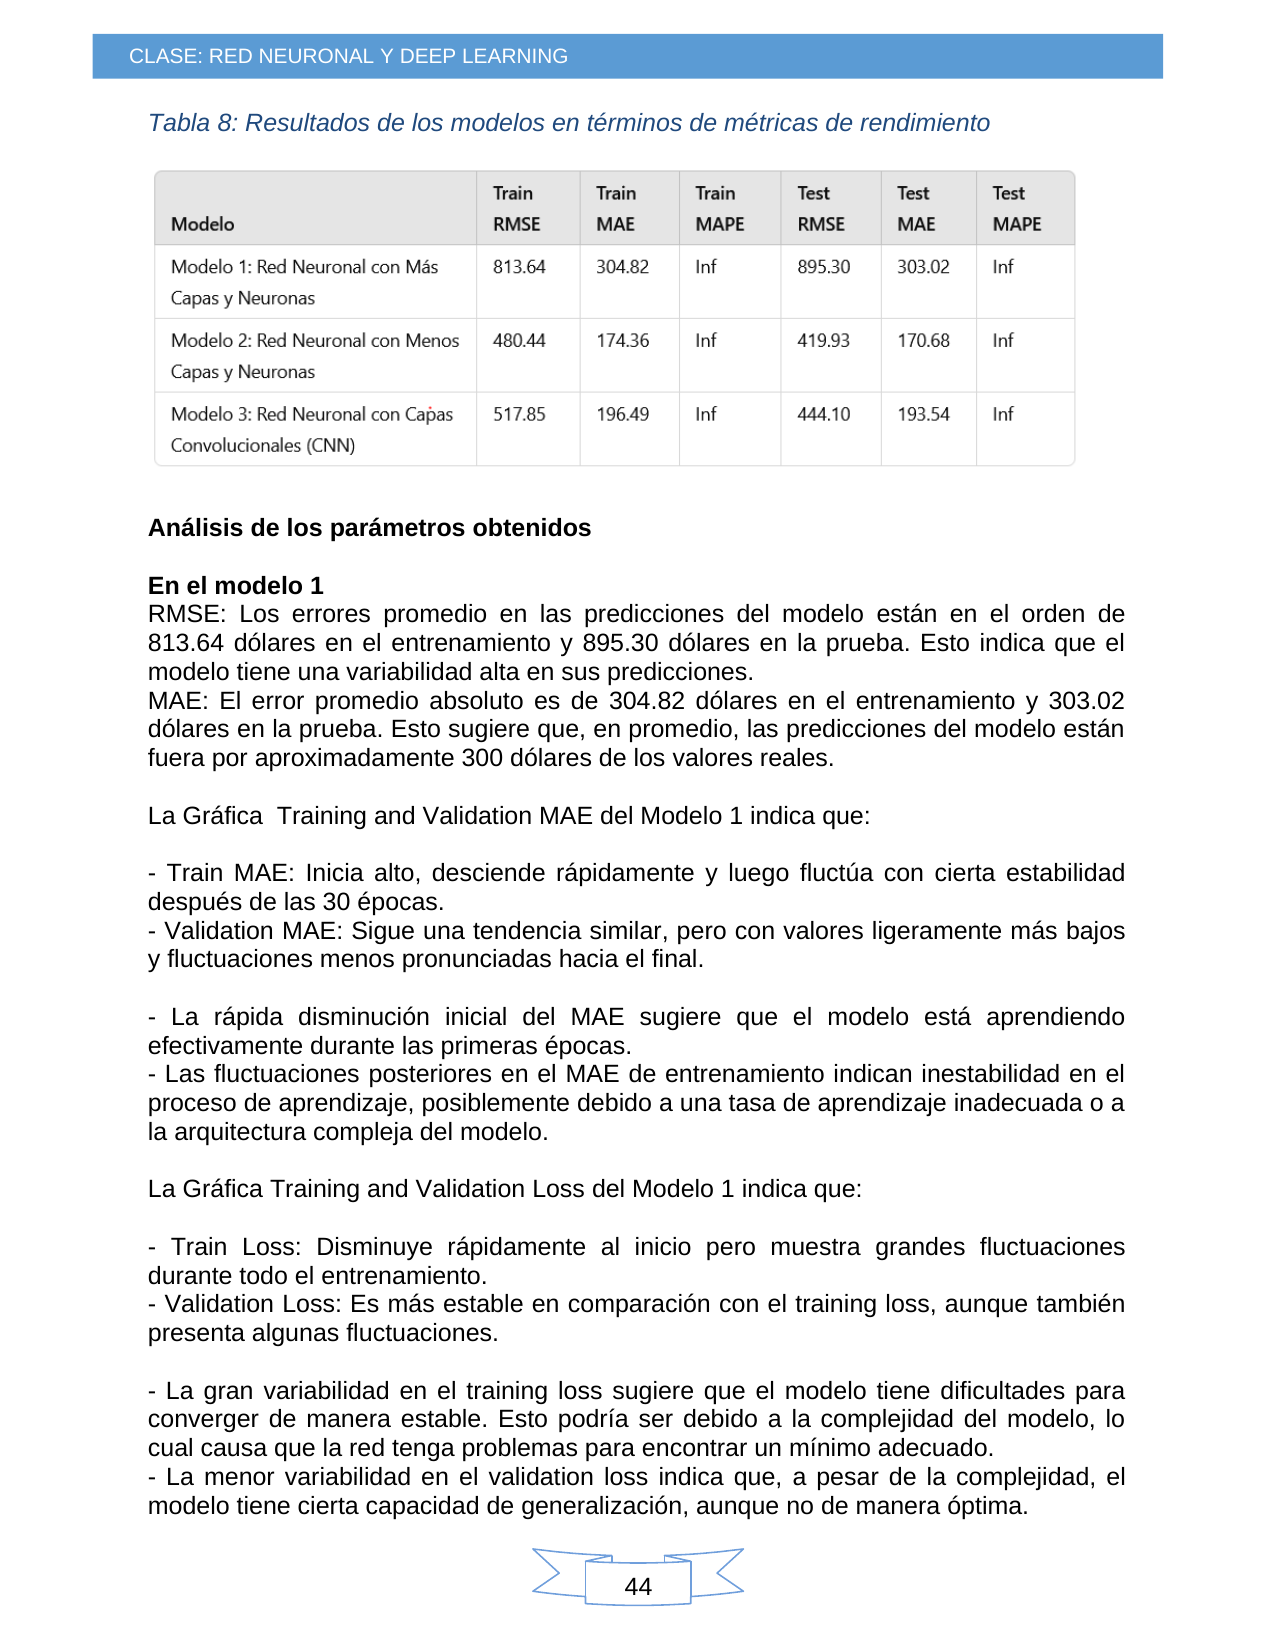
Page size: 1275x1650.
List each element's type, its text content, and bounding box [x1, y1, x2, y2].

text Tabla 8: Resultados de los modelos en términos de métricas de rendimiento [148, 108, 1127, 137]
text - La menor variabilidad en el validation loss indica que, a pesar de la complejidad, el modelo tiene cierta capacidad de generalización, aunque no de manera óptima. [148, 1462, 1127, 1519]
text - Train Loss: Disminuye rápidamente al inicio pero muestra grandes fluctuaciones durante todo el entrenamiento. [148, 1232, 1127, 1289]
text La Gráfica Training and Validation MAE del Modelo 1 indica que: [148, 801, 1127, 829]
text - La rápida disminución inicial del MAE sugiere que el modelo está aprendiendo efectivamente durante las primeras épocas. [148, 1002, 1127, 1059]
text Análisis de los parámetros obtenidos [148, 513, 1127, 542]
text - Train MAE: Inicia alto, desciende rápidamente y luego fluctúa con cierta estabilidad después de las 30 épocas. [148, 858, 1127, 916]
picture [147, 157, 1092, 485]
text En el modelo 1 [148, 571, 1127, 599]
text - Validation MAE: Sigue una tendencia similar, pero con valores ligeramente más bajos y fluctuaciones menos pronunciadas hacia el final. [148, 916, 1127, 973]
text - Validation Loss: Es más estable en comparación con el training loss, aunque también presenta algunas fluctuaciones. [148, 1289, 1127, 1347]
text MAE: El error promedio absoluto es de 304.82 dólares en el entrenamiento y 303.02 dólares en la prueba. Esto sugiere que, en promedio, las predicciones del modelo están fuera por aproximadamente 300 dólares de los valores reales. [148, 686, 1127, 772]
text La Gráfica Training and Validation Loss del Modelo 1 indica que: [148, 1174, 1127, 1203]
text RMSE: Los errores promedio en las predicciones del modelo están en el orden de 813.64 dólares en el entrenamiento y 895.30 dólares en la prueba. Esto indica que el modelo tiene una variabilidad alta en sus predicciones. [148, 599, 1127, 686]
text - Las fluctuaciones posteriores en el MAE de entrenamiento indican inestabilidad en el proceso de aprendizaje, posiblemente debido a una tasa de aprendizaje inadecuada o a la arquitectura compleja del modelo. [148, 1059, 1127, 1146]
text - La gran variabilidad en el training loss sugiere que el modelo tiene dificultades para converger de manera estable. Esto podría ser debido a la complejidad del modelo, lo cual causa que la red tenga problemas para encontrar un mínimo adecuado. [148, 1376, 1127, 1462]
